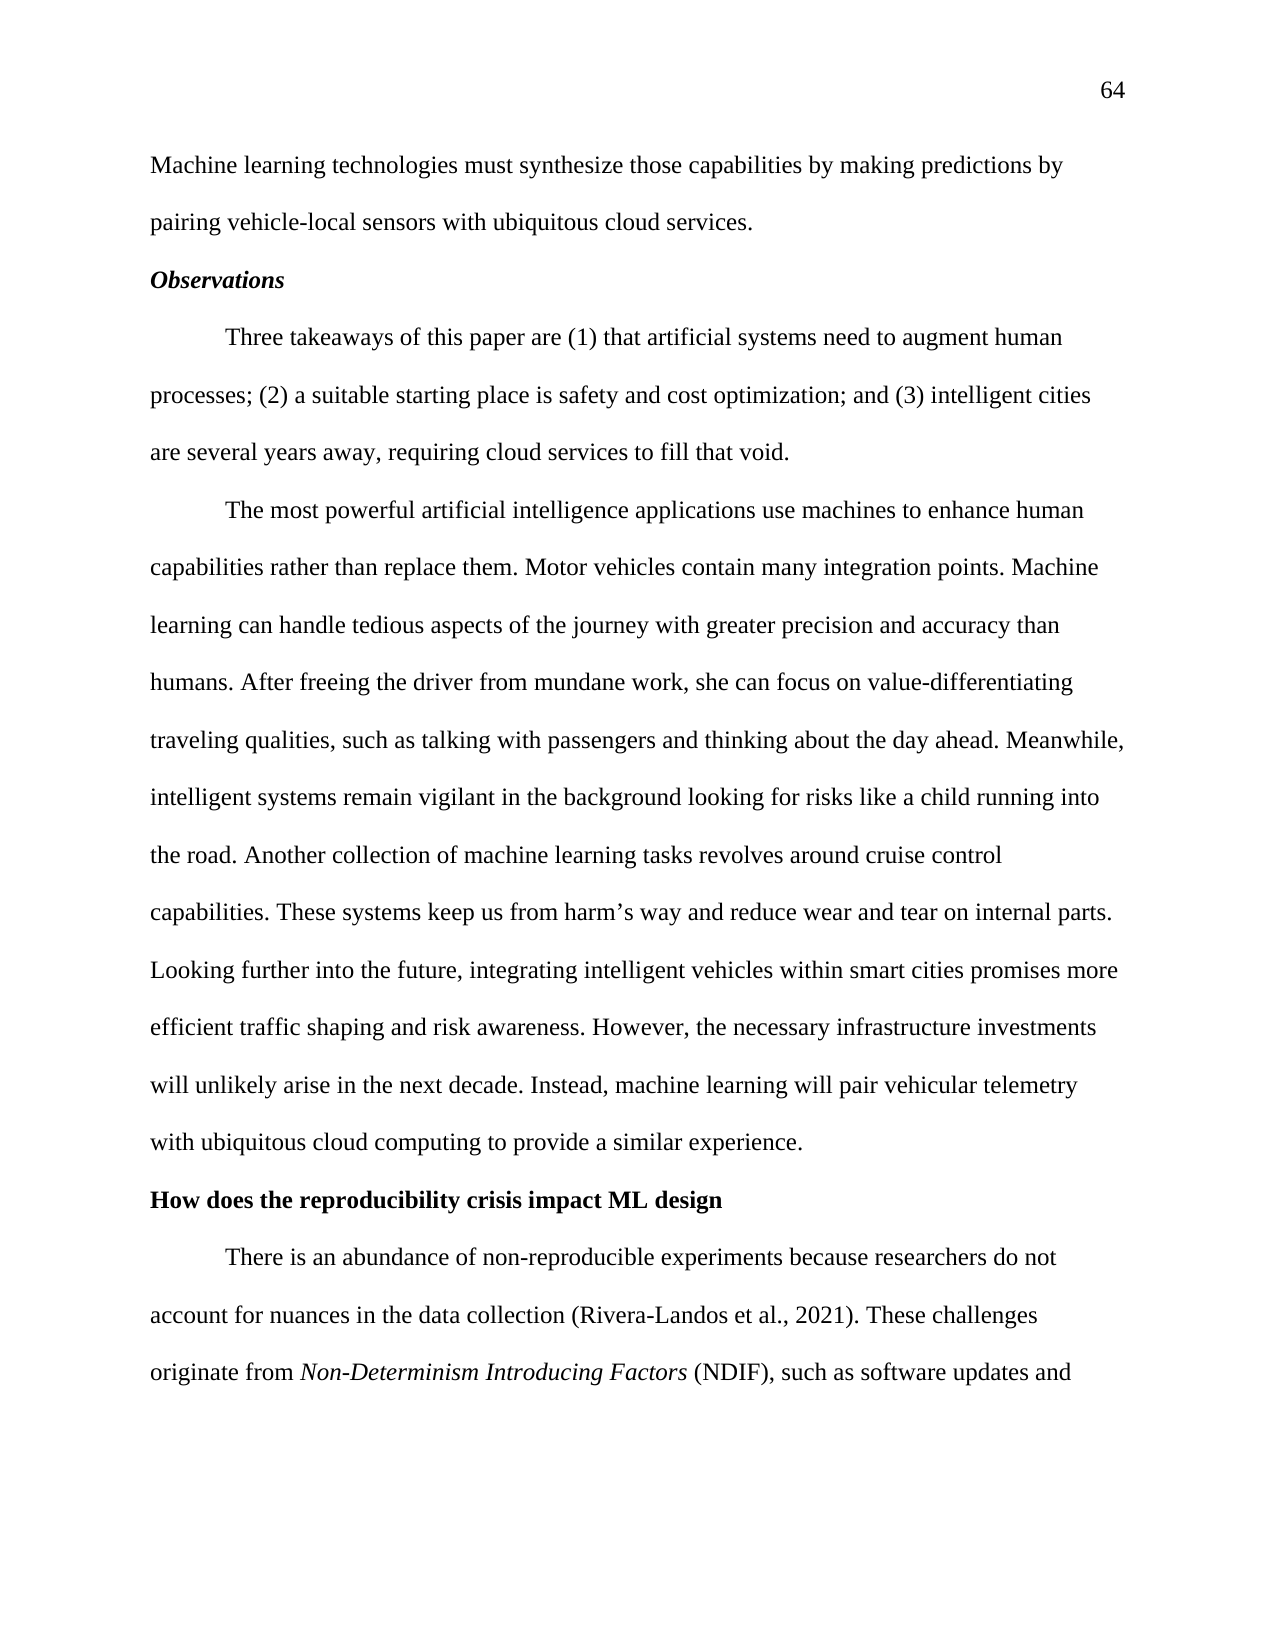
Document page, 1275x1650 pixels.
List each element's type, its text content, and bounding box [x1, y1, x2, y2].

text Three takeaways of this paper are (1) that artificial systems need to augment human processes; (2) a suitable starting place is safety and cost optimization; and (3) intelligent cities are several years away, requiring cloud services to fill that void. [150, 322, 1125, 466]
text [150, 150, 1125, 236]
subtitle How does the reproducibility crisis impact ML design [150, 1185, 1125, 1214]
subtitle Observations [150, 265, 1125, 294]
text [150, 1242, 1125, 1386]
text The most powerful artificial intelligence applications use machines to enhance human capabilities rather than replace them. Motor vehicles contain many integration points. Machine learning can handle tedious aspects of the journey with greater precision and accuracy than humans. After freeing the driver from mundane work, she can focus on value-differentiating traveling qualities, such as talking with passengers and thinking about the day ahead. Meanwhile, intelligent systems remain vigilant in the background looking for risks like a child running into the road. Another collection of machine learning tasks revolves around cruise control capabilities. These systems keep us from harm’s way and reduce wear and tear on internal parts. Looking further into the future, integrating intelligent vehicles within smart cities promises more efficient traffic shaping and risk awareness. However, the necessary infrastructure investments will unlikely arise in the next decade. Instead, machine learning will pair vehicular telemetry with ubiquitous cloud computing to provide a similar experience. [150, 495, 1125, 1156]
